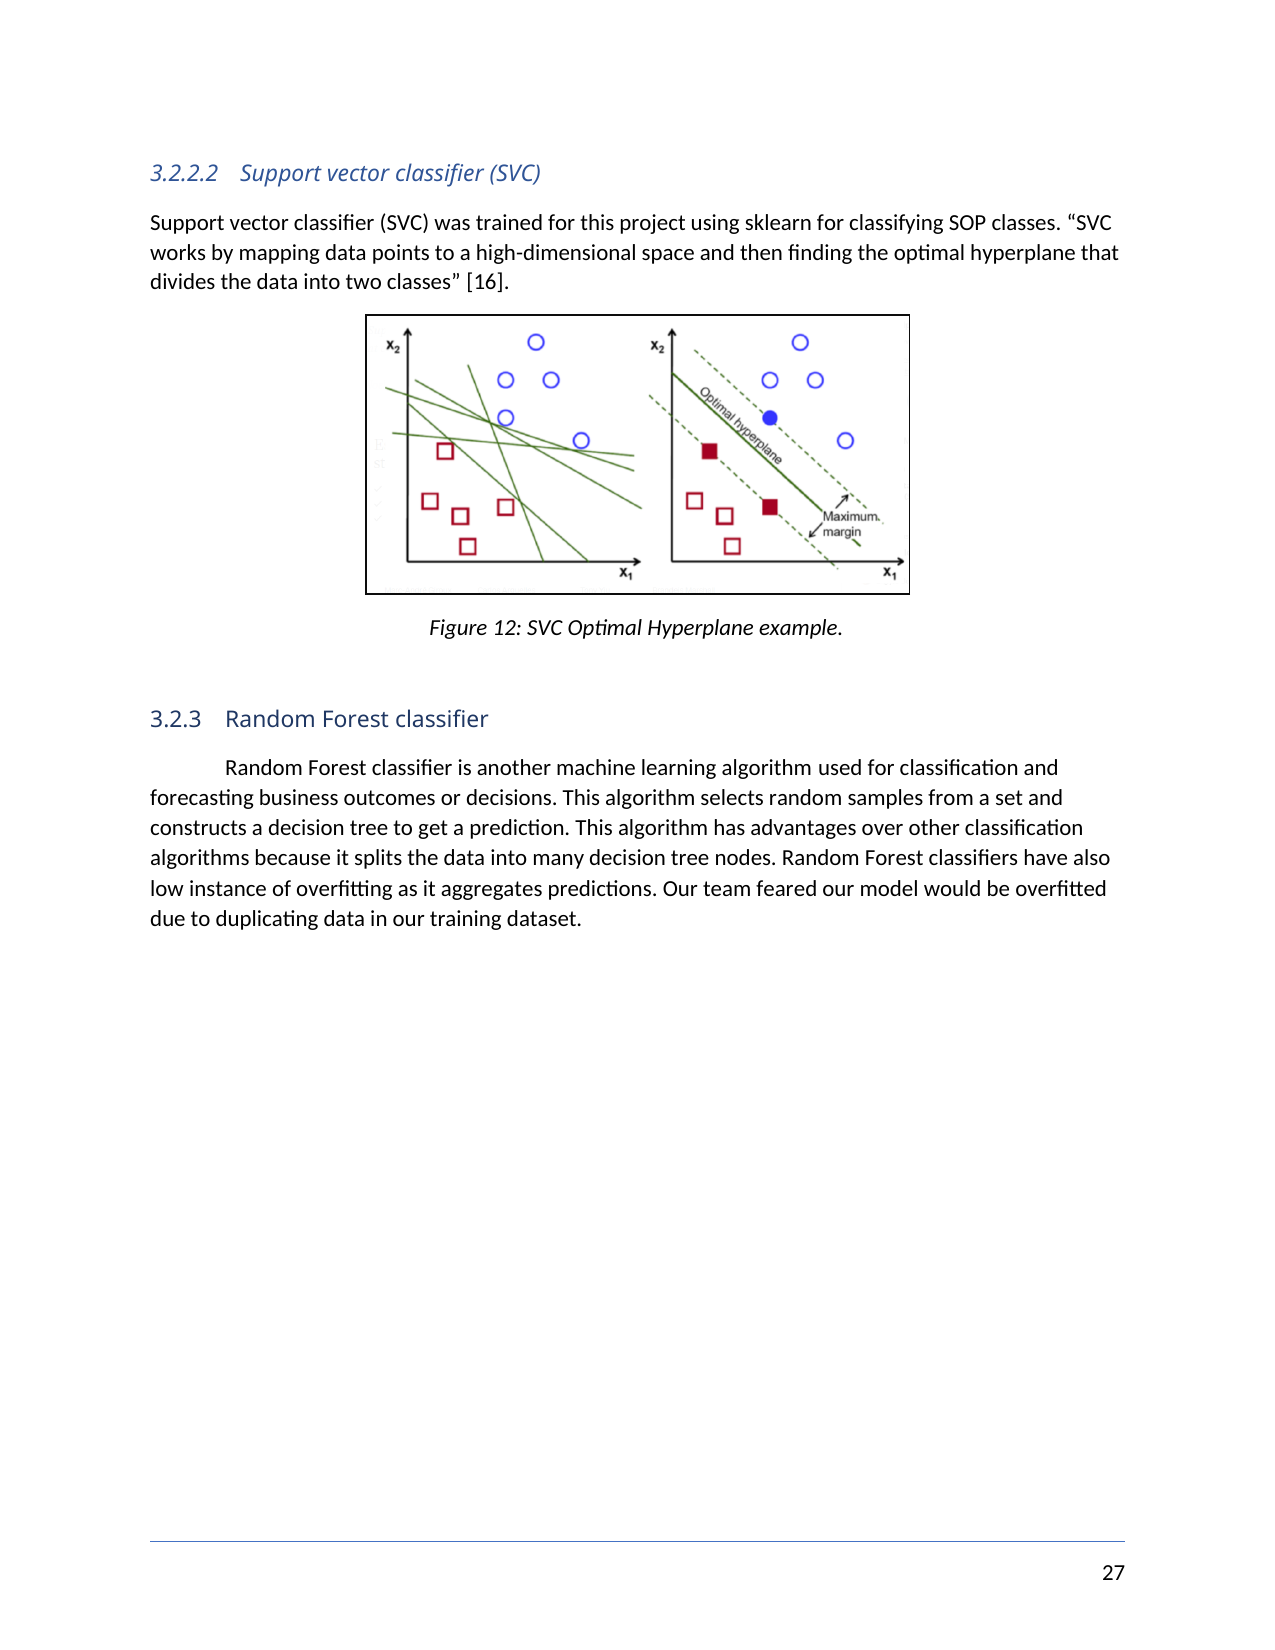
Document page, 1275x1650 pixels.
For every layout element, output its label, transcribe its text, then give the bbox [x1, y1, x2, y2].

picture [367, 316, 909, 593]
text Figure 12: SVC Optimal Hyperplane example. [150, 613, 1125, 641]
subtitle Support vector classifier (SVC) [150, 157, 1125, 188]
text Random Forest classifier is another machine learning algorithm used for classification and forecasting business outcomes or decisions. This algorithm selects random samples from a set and constructs a decision tree to get a prediction. This algorithm has advantages over other classification algorithms because it splits the data into many decision tree nodes. Random Forest classifiers have also low instance of overfitting as it aggregates predictions. Our team feared our model would be overfitted due to duplicating data in our training dataset. [150, 753, 1125, 932]
subtitle Random Forest classifier [150, 702, 1125, 734]
text Support vector classifier (SVC) was trained for this project using sklearn for classifying SOP classes. “SVC works by mapping data points to a high-dimensional space and then finding the optimal hyperplane that divides the data into two classes” . [150, 208, 1125, 296]
